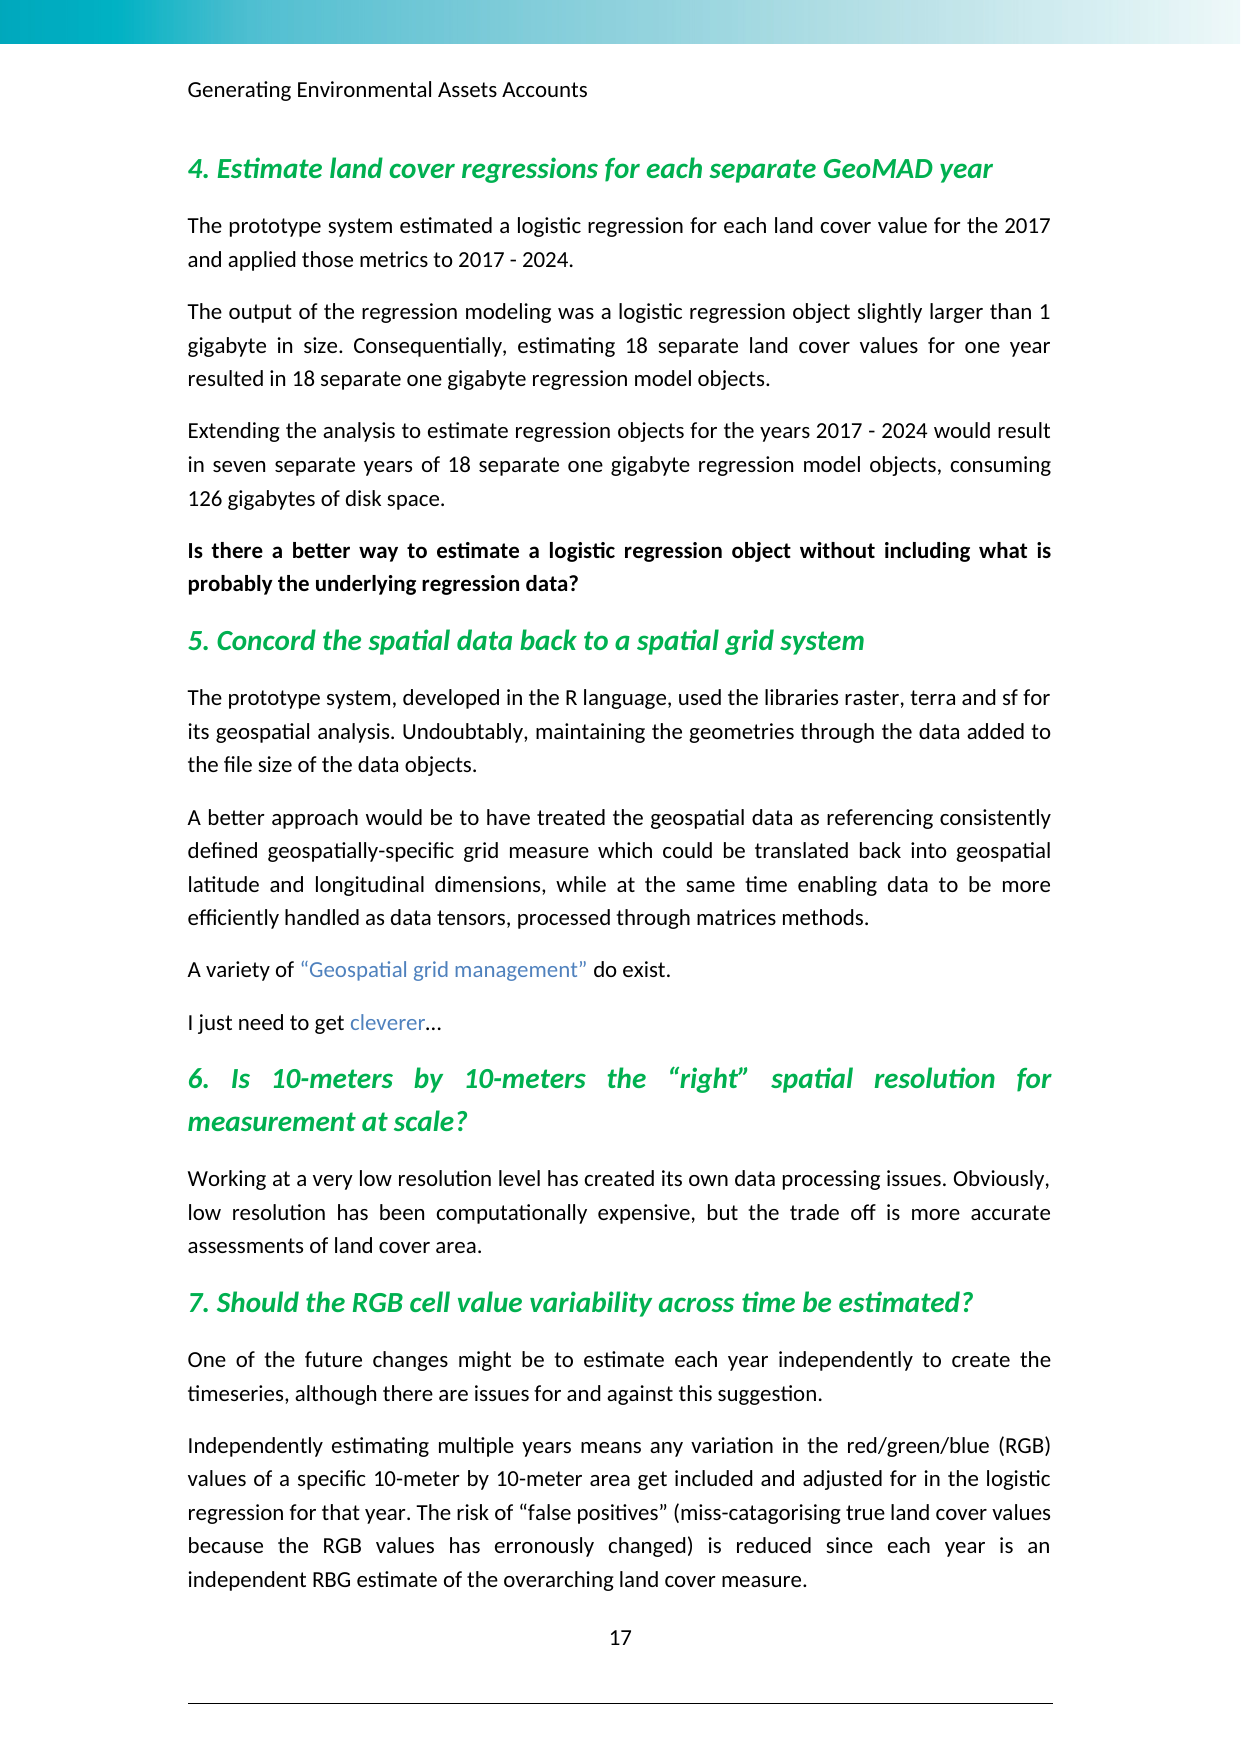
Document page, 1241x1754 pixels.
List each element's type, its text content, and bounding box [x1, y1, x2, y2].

text 7. Should the RGB cell value variability across time be estimated? [187, 1284, 1053, 1319]
text Is there a better way to estimate a logistic regression object without including what is probably the underlying regression data? [187, 536, 1053, 598]
text Working at a very low resolution level has created its own data processing issues. Obviously, low resolution has been computationally expensive, but the trade off is more accurate assessments of land cover area. [187, 1164, 1053, 1259]
text Independently estimating multiple years means any variation in the red/green/blue (RGB) values of a specific 10-meter by 10-meter area get included and adjusted for in the logistic regression for that year. The risk of “false positives” (miss-catagorising true land cover values because the RGB values has erronously changed) is reduced since each year is an independent RBG estimate of the overarching land cover measure. [187, 1431, 1053, 1593]
text 5. Concord the spatial data back to a spatial grid system [187, 622, 1053, 657]
text 6. Is 10-meters by 10-meters the “right” spatial resolution for measurement at scale? [187, 1060, 1053, 1138]
text The prototype system, developed in the R language, used the libraries raster, terra and sf for its geospatial analysis. Undoubtably, maintaining the geometries through the data added to the file size of the data objects. [187, 683, 1053, 778]
text The output of the regression modeling was a logistic regression object slightly larger than 1 gigabyte in size. Consequentially, estimating 18 separate land cover values for one year resulted in 18 separate one gigabyte regression model objects. [187, 297, 1053, 392]
text A better approach would be to have treated the geospatial data as referencing consistently defined geospatially-specific grid measure which could be translated back into geospatial latitude and longitudinal dimensions, while at the same time enabling data to be more efficiently handled as data tensors, processed through matrices methods. [187, 803, 1053, 931]
text The prototype system estimated a logistic regression for each land cover value for the 2017 and applied those metrics to 2017 - 2024. [187, 211, 1053, 273]
text Extending the analysis to estimate regression objects for the years 2017 - 2024 would result in seven separate years of 18 separate one gigabyte regression model objects, consuming 126 gigabytes of disk space. [187, 417, 1053, 512]
text 4. Estimate land cover regressions for each separate GeoMAD year [187, 150, 1053, 186]
picture [0, 0, 1241, 44]
text A variety of “Geospatial grid management” do exist. [187, 956, 1053, 984]
text One of the future changes might be to estimate each year independently to create the timeseries, although there are issues for and against this suggestion. [187, 1345, 1053, 1407]
text I just need to get cleverer… [187, 1008, 1053, 1036]
